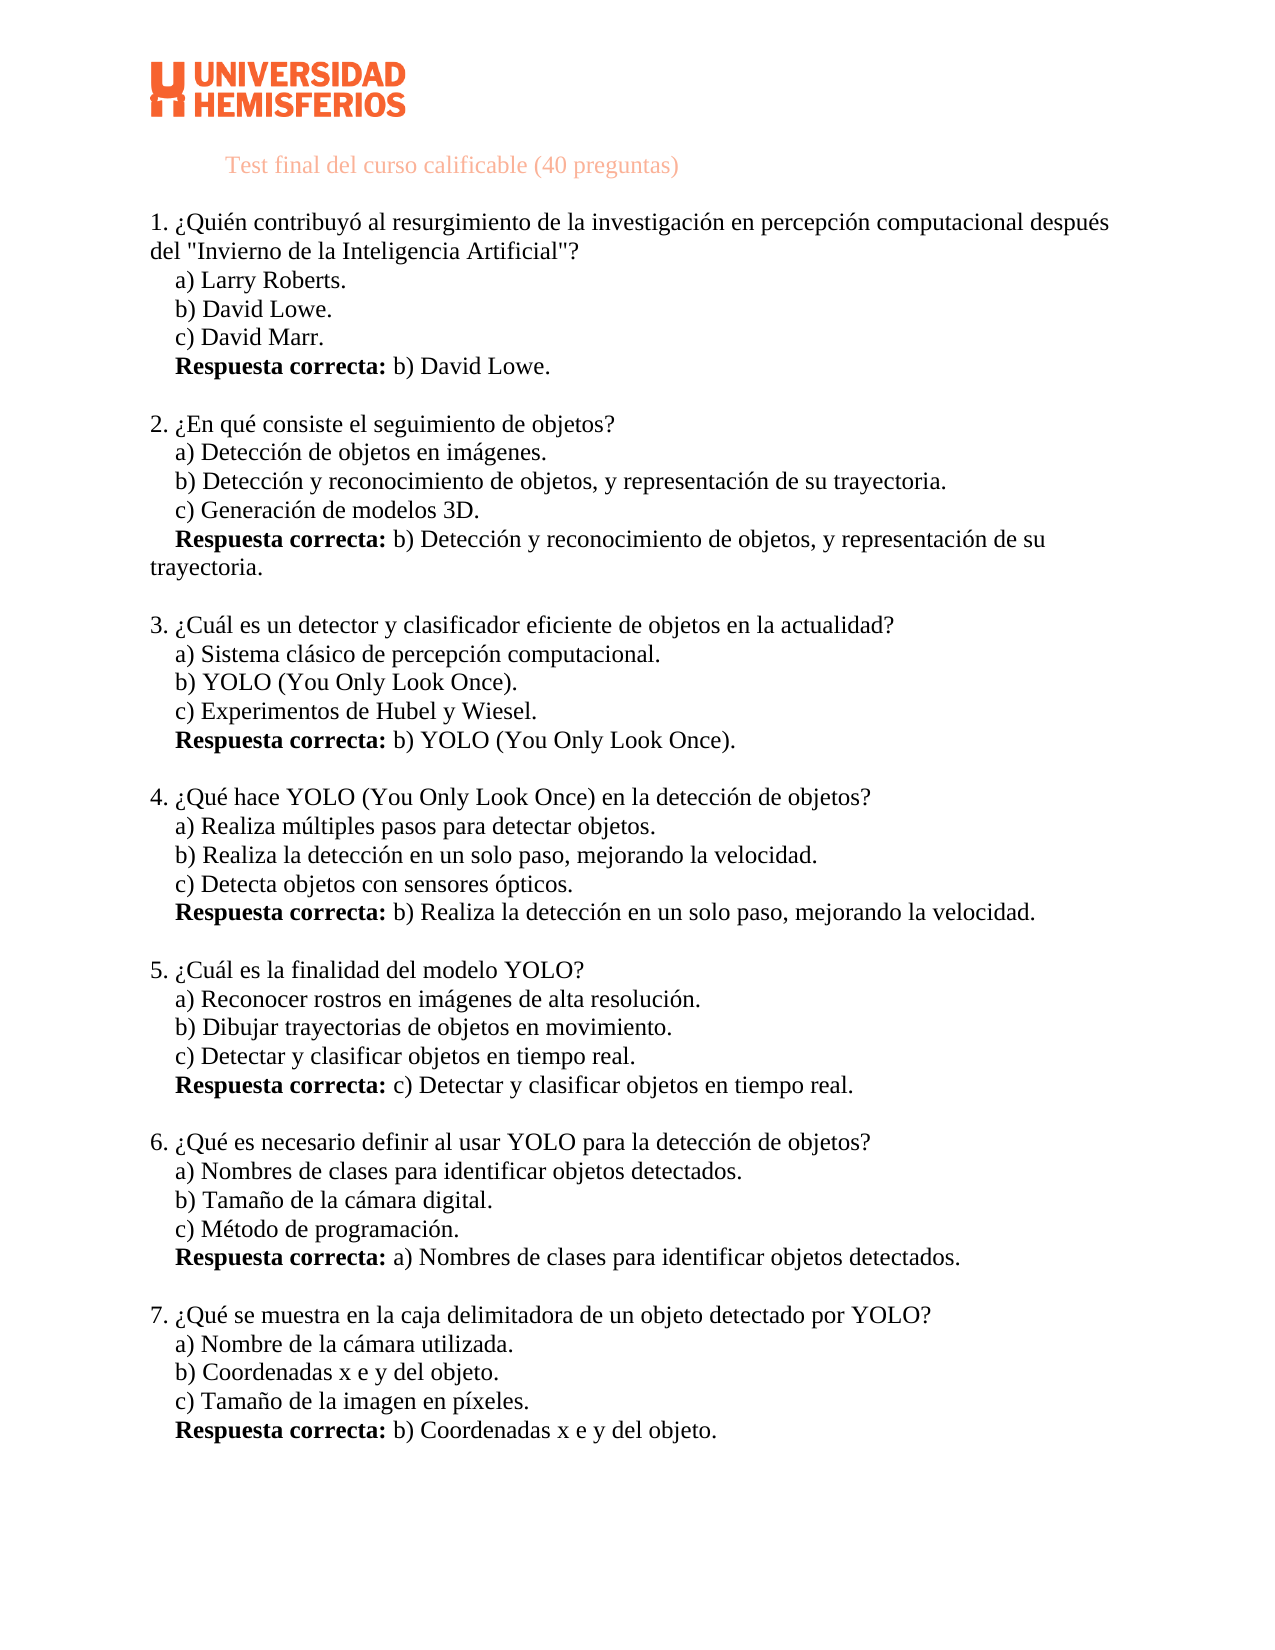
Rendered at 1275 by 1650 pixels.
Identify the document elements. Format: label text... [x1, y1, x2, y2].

text c) Detectar y clasificar objetos en tiempo real. [150, 1041, 1125, 1070]
text b) David Lowe. [150, 294, 1125, 322]
picture [142, 58, 416, 117]
text Respuesta correcta: b) David Lowe. [150, 351, 1125, 380]
text Respuesta correcta: b) YOLO (You Only Look Once). [150, 725, 1125, 754]
text Respuesta correcta: b) Realiza la detección en un solo paso, mejorando la velocidad. [150, 897, 1125, 926]
text 2. ¿En qué consiste el seguimiento de objetos? [150, 409, 1125, 437]
subtitle Test final del curso calificable (40 preguntas) [225, 150, 1125, 179]
text c) Método de programación. [150, 1214, 1125, 1242]
text Respuesta correcta: c) Detectar y clasificar objetos en tiempo real. [150, 1070, 1125, 1099]
text a) Nombres de clases para identificar objetos detectados. [150, 1156, 1125, 1185]
text b) Coordenadas x e y del objeto. [150, 1357, 1125, 1386]
text Respuesta correcta: b) Detección y reconocimiento de objetos, y representación de su trayectoria. [150, 524, 1125, 581]
text 1. ¿Quién contribuyó al resurgimiento de la investigación en percepción computacional después del "Invierno de la Inteligencia Artificial"? [150, 207, 1125, 265]
text b) Dibujar trayectorias de objetos en movimiento. [150, 1012, 1125, 1041]
text c) Experimentos de Hubel y Wiesel. [150, 696, 1125, 725]
text c) Detecta objetos con sensores ópticos. [150, 869, 1125, 897]
text c) David Marr. [150, 322, 1125, 351]
text Respuesta correcta: b) Coordenadas x e y del objeto. [150, 1415, 1125, 1444]
text b) Detección y reconocimiento de objetos, y representación de su trayectoria. [150, 466, 1125, 495]
text a) Sistema clásico de percepción computacional. [150, 639, 1125, 667]
text c) Tamaño de la imagen en píxeles. [150, 1386, 1125, 1415]
text a) Larry Roberts. [150, 265, 1125, 294]
text a) Detección de objetos en imágenes. [150, 437, 1125, 466]
text 6. ¿Qué es necesario definir al usar YOLO para la detección de objetos? [150, 1127, 1125, 1156]
text 4. ¿Qué hace YOLO (You Only Look Once) en la detección de objetos? [150, 782, 1125, 811]
text a) Realiza múltiples pasos para detectar objetos. [150, 811, 1125, 840]
text c) Generación de modelos 3D. [150, 495, 1125, 524]
text b) Realiza la detección en un solo paso, mejorando la velocidad. [150, 840, 1125, 869]
text b) Tamaño de la cámara digital. [150, 1185, 1125, 1214]
text a) Reconocer rostros en imágenes de alta resolución. [150, 984, 1125, 1012]
text b) YOLO (You Only Look Once). [150, 667, 1125, 696]
text Respuesta correcta: a) Nombres de clases para identificar objetos detectados. [150, 1242, 1125, 1271]
text a) Nombre de la cámara utilizada. [150, 1329, 1125, 1357]
text 3. ¿Cuál es un detector y clasificador eficiente de objetos en la actualidad? [150, 610, 1125, 639]
text 7. ¿Qué se muestra en la caja delimitadora de un objeto detectado por YOLO? [150, 1300, 1125, 1329]
text 5. ¿Cuál es la finalidad del modelo YOLO? [150, 955, 1125, 984]
